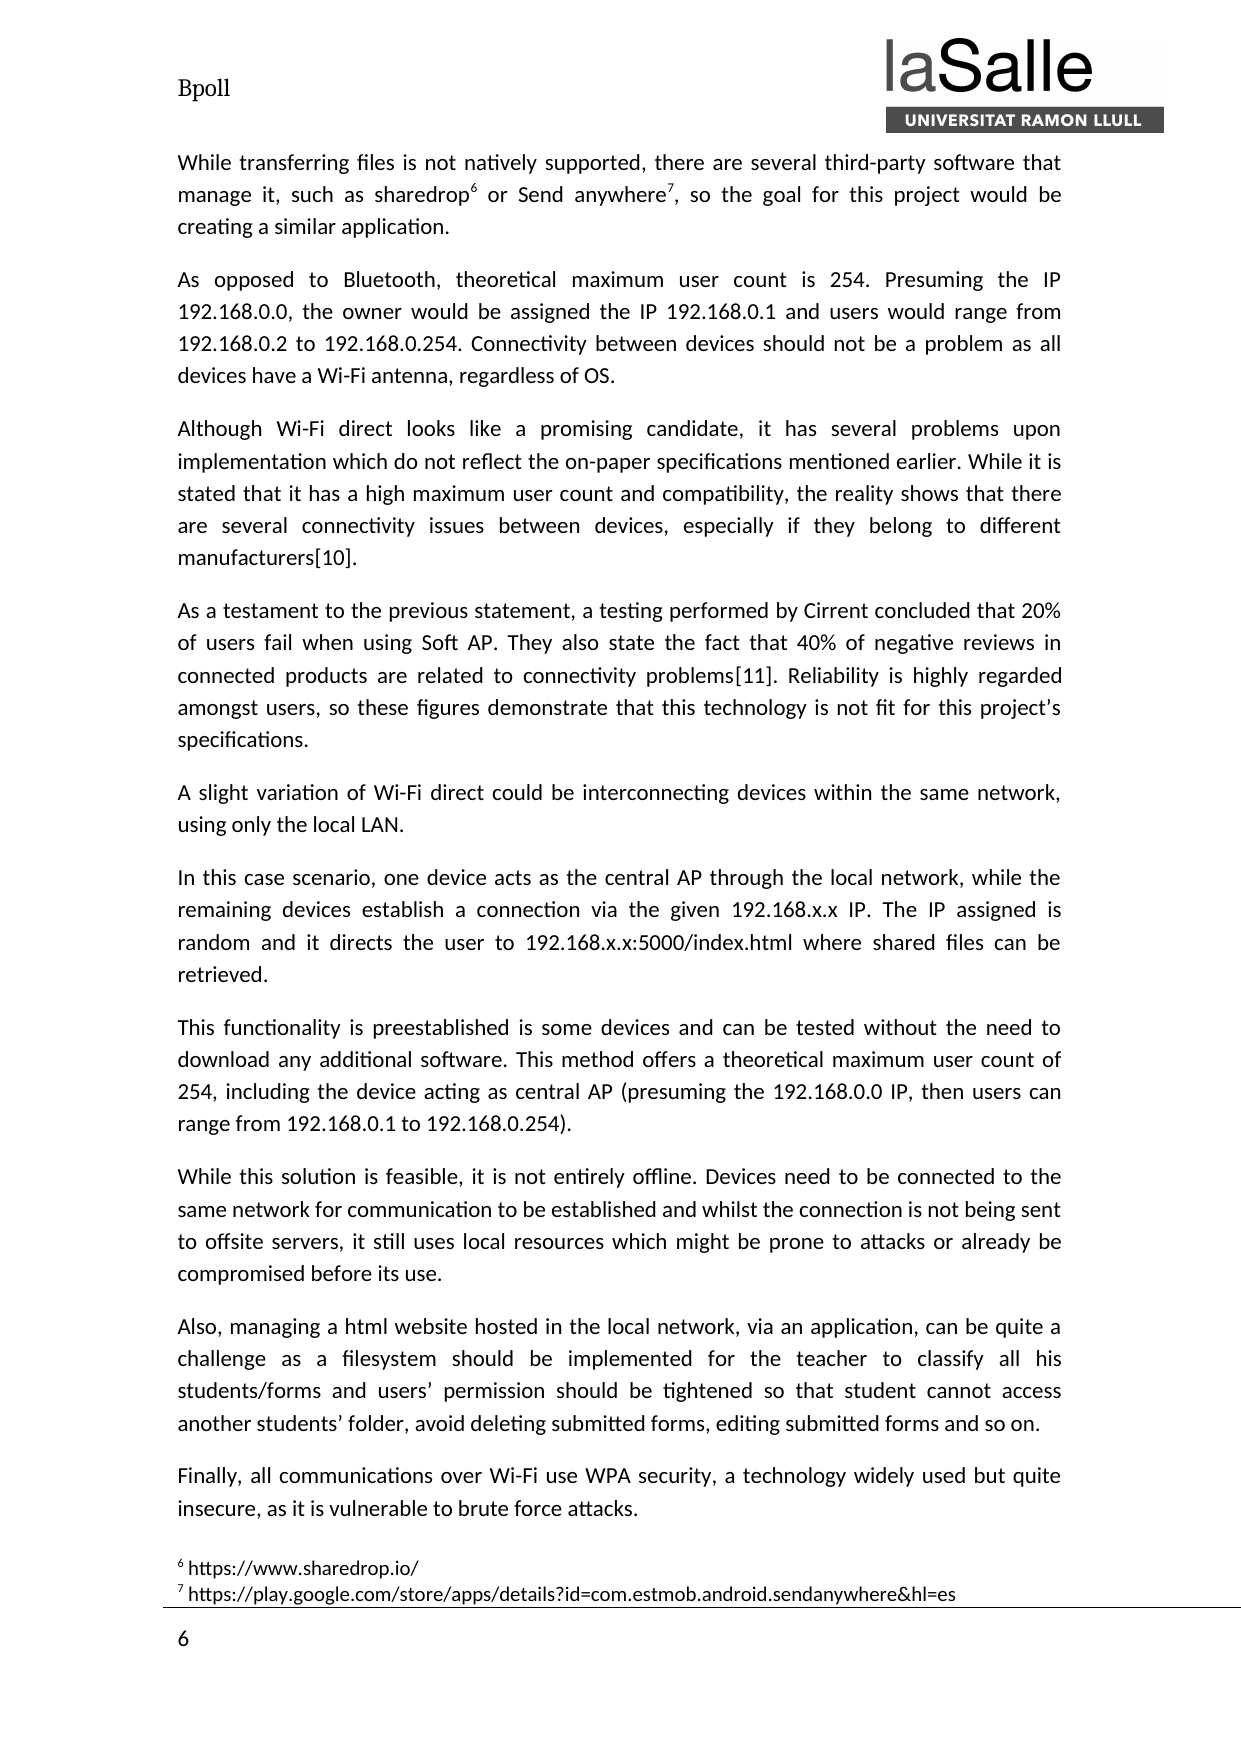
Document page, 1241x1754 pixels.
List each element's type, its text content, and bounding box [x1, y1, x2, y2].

text While transferring files is not natively supported, there are several third-party software that manage it, such as sharedrop or Send anywhere, so the goal for this project would be creating a similar application. [177, 148, 1063, 240]
text This functionality is preestablished is some devices and can be tested without the need to download any additional software. This method offers a theoretical maximum user count of 254, including the device acting as central AP (presuming the 192.168.0.0 IP, then users can range from 192.168.0.1 to 192.168.0.254). [177, 1013, 1063, 1137]
picture [886, 38, 1164, 133]
text In this case scenario, one device acts as the central AP through the local network, while the remaining devices establish a connection via the given 192.168.x.x IP. The IP assigned is random and it directs the user to 192.168.x.x:5000/index.html where shared files can be retrieved. [177, 863, 1063, 988]
text As a testament to the previous statement, a testing performed by Cirrent concluded that 20% of users fail when using Soft AP. They also state the fact that 40% of negative reviews in connected products are related to connectivity problems[11]. Reliability is highly regarded amongst users, so these figures demonstrate that this technology is not fit for this project’s specifications. [177, 596, 1063, 753]
text Also, managing a html website hosted in the local network, via an application, can be quite a challenge as a filesystem should be implemented for the teacher to classify all his students/forms and users’ permission should be tightened so that student cannot access another students’ folder, avoid deleting submitted forms, editing submitted forms and so on. [177, 1312, 1063, 1437]
text Although Wi-Fi direct looks like a promising candidate, it has several problems upon implementation which do not reflect the on-paper specifications mentioned earlier. While it is stated that it has a high maximum user count and compatibility, the reality shows that there are several connectivity issues between devices, especially if they belong to different manufacturers[10]. [177, 414, 1063, 571]
text While this solution is feasible, it is not entirely offline. Devices need to be connected to the same network for communication to be established and whilst the connection is not being sent to offsite servers, it still uses local resources which might be prone to attacks or already be compromised before its use. [177, 1162, 1063, 1287]
text As opposed to Bluetooth, theoretical maximum user count is 254. Presuming the IP 192.168.0.0, the owner would be assigned the IP 192.168.0.1 and users would range from 192.168.0.2 to 192.168.0.254. Connectivity between devices should not be a problem as all devices have a Wi-Fi antenna, regardless of OS. [177, 265, 1063, 389]
text A slight variation of Wi-Fi direct could be interconnecting devices within the same network, using only the local LAN. [177, 778, 1063, 838]
text Finally, all communications over Wi-Fi use WPA security, a technology widely used but quite insecure, as it is vulnerable to brute force attacks. [177, 1462, 1063, 1522]
